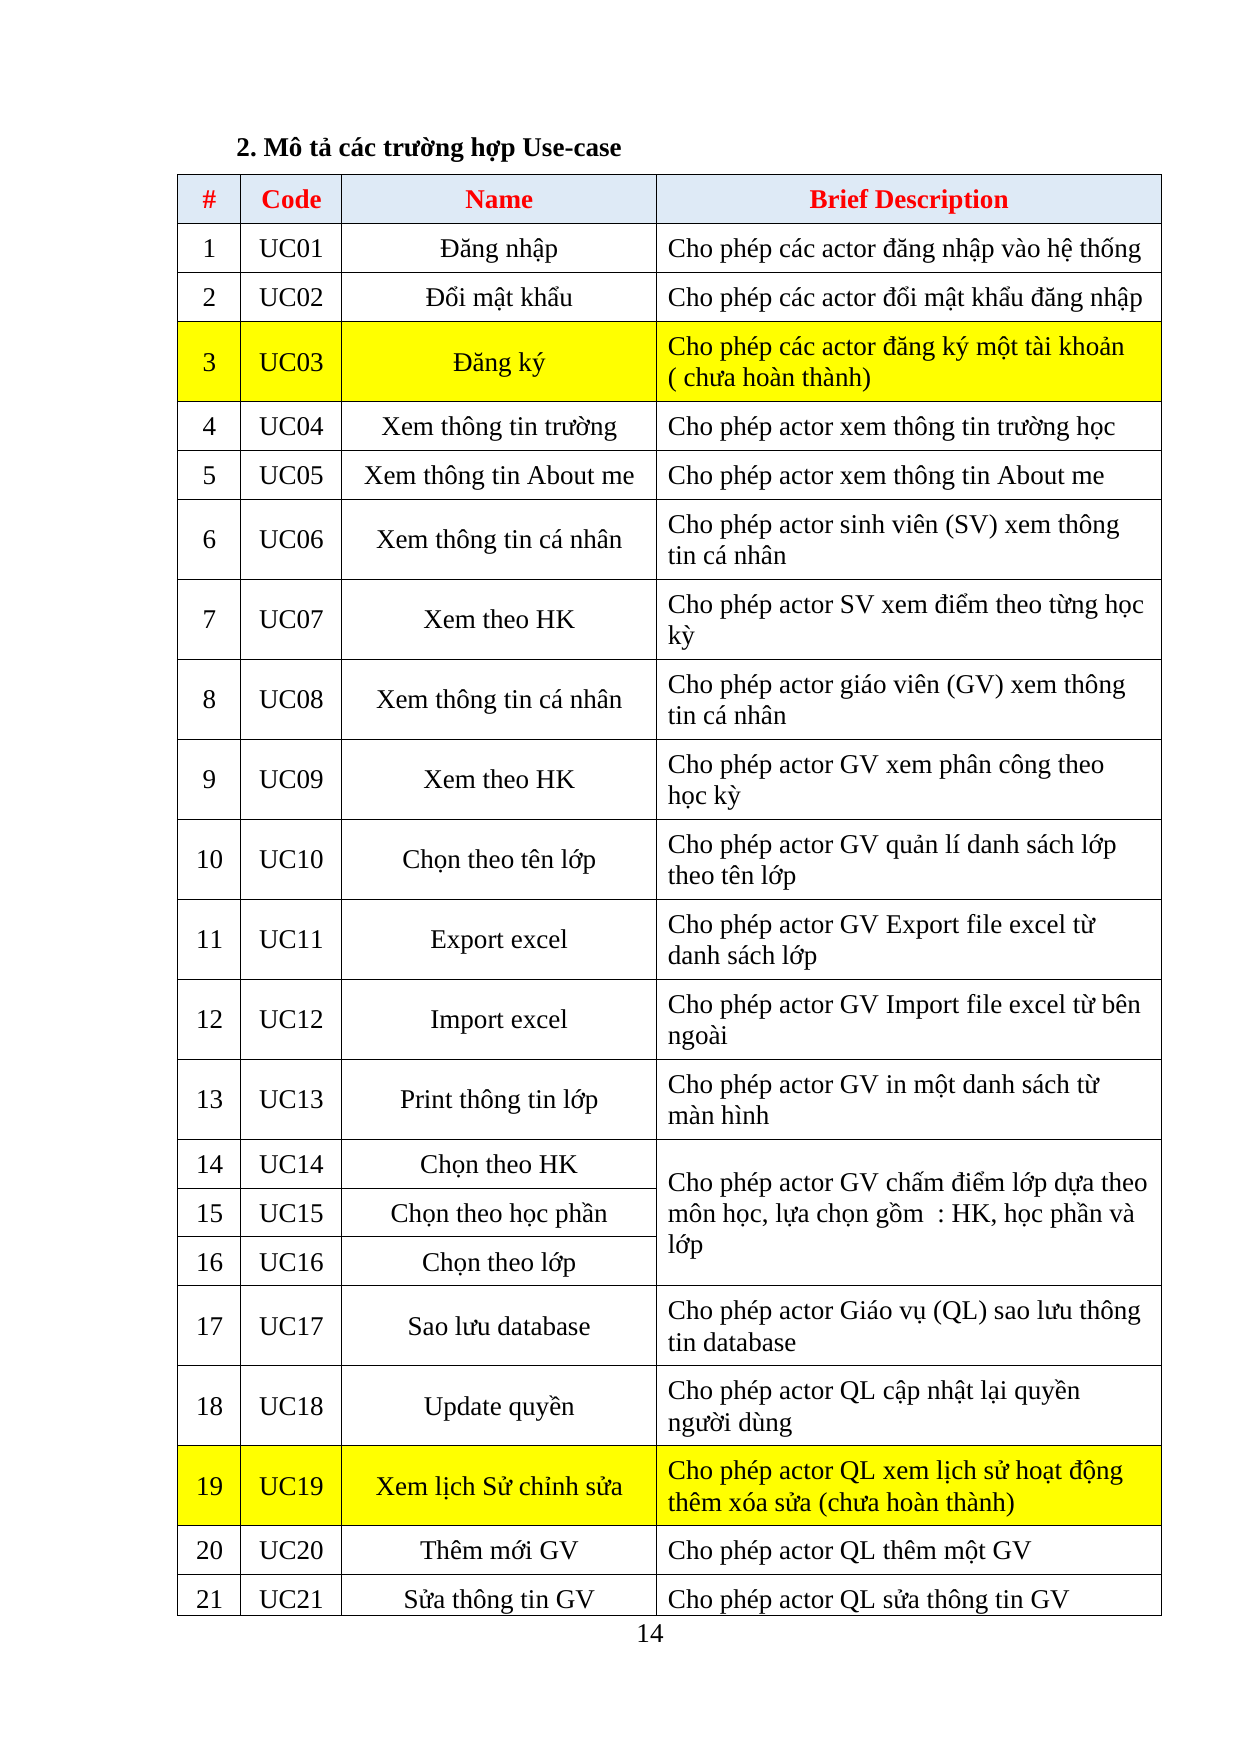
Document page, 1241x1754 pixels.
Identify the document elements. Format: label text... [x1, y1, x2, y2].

table_cell Thêm mới GV [342, 1526, 656, 1574]
table_cell Export excel [342, 900, 656, 978]
table_header # [178, 175, 240, 223]
table_cell 19 [178, 1446, 240, 1525]
table_cell Cho phép actor QL cập nhật lại quyền người dùng [657, 1366, 1161, 1445]
table_cell 11 [178, 900, 240, 978]
table_cell 16 [178, 1237, 240, 1285]
table_cell UC13 [241, 1060, 341, 1138]
table_cell Cho phép actor GV in một danh sách từ màn hình [657, 1060, 1161, 1138]
table_cell 3 [178, 322, 240, 401]
table_cell Cho phép các actor đăng nhập vào hệ thống [657, 224, 1161, 272]
table_cell 21 [178, 1575, 240, 1614]
table_cell 9 [178, 740, 240, 818]
table_cell 13 [178, 1060, 240, 1138]
table_cell 1 [178, 224, 240, 272]
table_cell 8 [178, 660, 240, 738]
table_cell Xem theo HK [342, 740, 656, 818]
table_cell UC18 [241, 1366, 341, 1445]
table_cell Cho phép actor xem thông tin About me [657, 451, 1161, 498]
table_cell Cho phép actor QL xem lịch sử hoạt động thêm xóa sửa (chưa hoàn thành) [657, 1446, 1161, 1525]
table_cell Cho phép các actor đổi mật khẩu đăng nhập [657, 273, 1161, 321]
table_cell UC07 [241, 580, 341, 658]
table_cell 4 [178, 402, 240, 450]
table_cell 20 [178, 1526, 240, 1574]
table_cell Chọn theo lớp [342, 1237, 656, 1285]
table_header Name [342, 175, 656, 223]
table_cell 17 [178, 1286, 240, 1365]
table_header Code [241, 175, 341, 223]
table_cell 6 [178, 500, 240, 578]
table_cell Chọn theo học phần [342, 1189, 656, 1236]
table_header Brief Description [657, 175, 1161, 223]
table_cell Xem thông tin trường [342, 402, 656, 450]
table_cell Chọn theo HK [342, 1140, 656, 1187]
table_cell 14 [178, 1140, 240, 1187]
table_cell Cho phép actor GV chấm điểm lớp dựa theo môn học, lựa chọn gồm : HK, học phần và lớp [657, 1140, 1161, 1285]
table_cell UC15 [241, 1189, 341, 1236]
table_cell 10 [178, 820, 240, 898]
table_cell UC01 [241, 224, 341, 272]
table_cell Cho phép actor GV xem phân công theo học kỳ [657, 740, 1161, 818]
table_cell UC17 [241, 1286, 341, 1365]
table_cell UC12 [241, 980, 341, 1058]
table_cell Print thông tin lớp [342, 1060, 656, 1138]
table_cell Đăng ký [342, 322, 656, 401]
table_cell Cho phép actor GV quản lí danh sách lớp theo tên lớp [657, 820, 1161, 898]
table_cell UC20 [241, 1526, 341, 1574]
table_cell 5 [178, 451, 240, 498]
table_cell UC02 [241, 273, 341, 321]
table_cell 7 [178, 580, 240, 658]
table_cell UC10 [241, 820, 341, 898]
table_cell UC14 [241, 1140, 341, 1187]
table_cell UC03 [241, 322, 341, 401]
table_cell Xem thông tin cá nhân [342, 500, 656, 578]
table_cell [657, 1575, 1161, 1614]
table_cell Xem thông tin About me [342, 451, 656, 498]
table_cell Sao lưu database [342, 1286, 656, 1365]
table_cell Import excel [342, 980, 656, 1058]
table_cell UC19 [241, 1446, 341, 1525]
table_cell Xem thông tin cá nhân [342, 660, 656, 738]
table_cell UC04 [241, 402, 341, 450]
table_cell Xem lịch Sử chỉnh sửa [342, 1446, 656, 1525]
table_cell Cho phép actor xem thông tin trường học [657, 402, 1161, 450]
table_cell Cho phép actor GV Export file excel từ danh sách lớp [657, 900, 1161, 978]
table_cell UC08 [241, 660, 341, 738]
table_cell Cho phép actor GV Import file excel từ bên ngoài [657, 980, 1161, 1058]
table_cell Cho phép các actor đăng ký một tài khoản ( chưa hoàn thành) [657, 322, 1161, 401]
table_cell Sửa thông tin GV [342, 1575, 656, 1614]
table_cell 12 [178, 980, 240, 1058]
table_cell Cho phép actor giáo viên (GV) xem thông tin cá nhân [657, 660, 1161, 738]
table_cell 15 [178, 1189, 240, 1236]
table_cell UC16 [241, 1237, 341, 1285]
table_cell 18 [178, 1366, 240, 1445]
table_cell Xem theo HK [342, 580, 656, 658]
table_cell Đăng nhập [342, 224, 656, 272]
table_cell UC09 [241, 740, 341, 818]
table_cell Cho phép actor QL thêm một GV [657, 1526, 1161, 1574]
table_cell UC11 [241, 900, 341, 978]
table_cell 2 [178, 273, 240, 321]
table_cell Đổi mật khẩu [342, 273, 656, 321]
table_cell Cho phép actor sinh viên (SV) xem thông tin cá nhân [657, 500, 1161, 578]
table_cell Cho phép actor Giáo vụ (QL) sao lưu thông tin database [657, 1286, 1161, 1365]
subtitle Mô tả các trường hợp Use-case [177, 131, 1122, 162]
table_cell Update quyền [342, 1366, 656, 1445]
table_cell Chọn theo tên lớp [342, 820, 656, 898]
table_cell UC06 [241, 500, 341, 578]
table_cell UC21 [241, 1575, 341, 1614]
table_cell Cho phép actor SV xem điểm theo từng học kỳ [657, 580, 1161, 658]
table_cell UC05 [241, 451, 341, 498]
